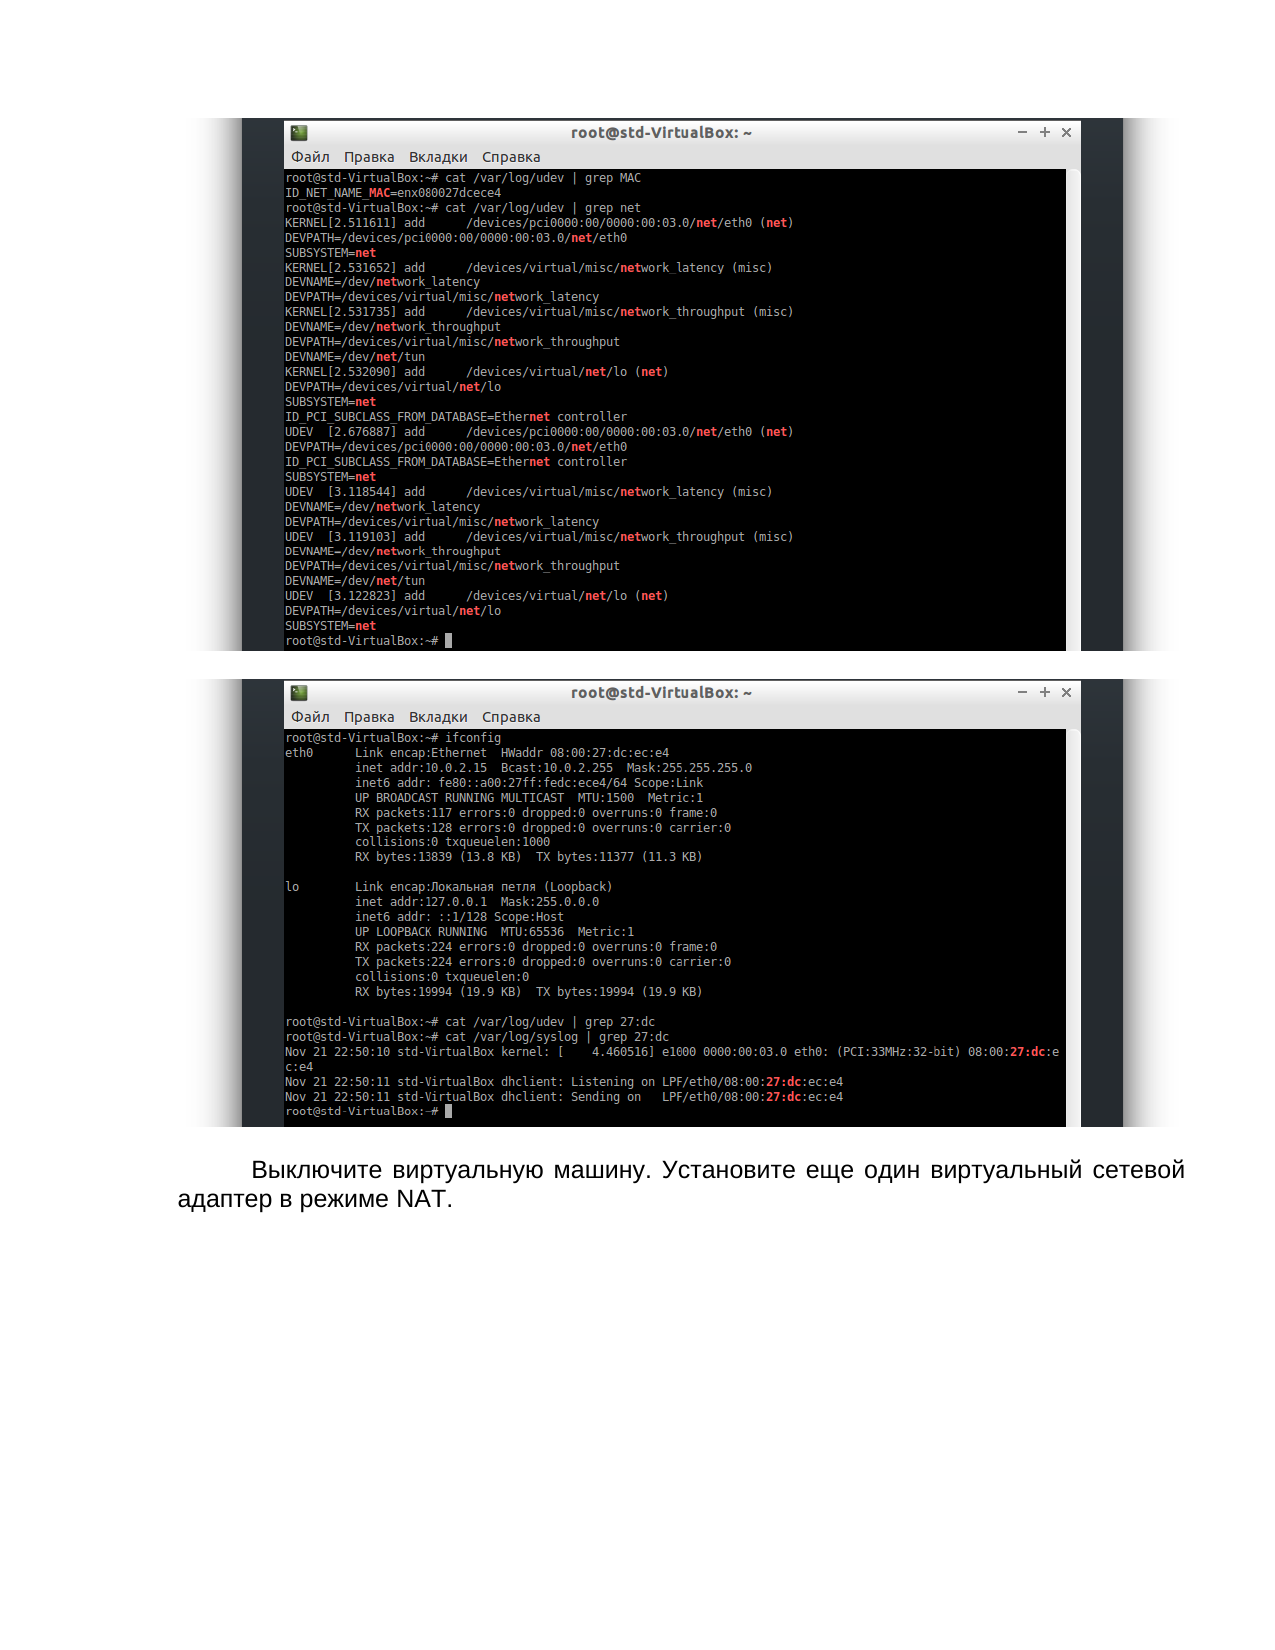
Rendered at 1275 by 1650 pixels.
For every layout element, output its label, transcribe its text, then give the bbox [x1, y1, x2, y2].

picture [177, 118, 1187, 651]
picture [177, 679, 1187, 1127]
text Выключите виртуальную машину. Установите еще один виртуальный сетевой адаптер в режиме NAT. [177, 1156, 1186, 1213]
